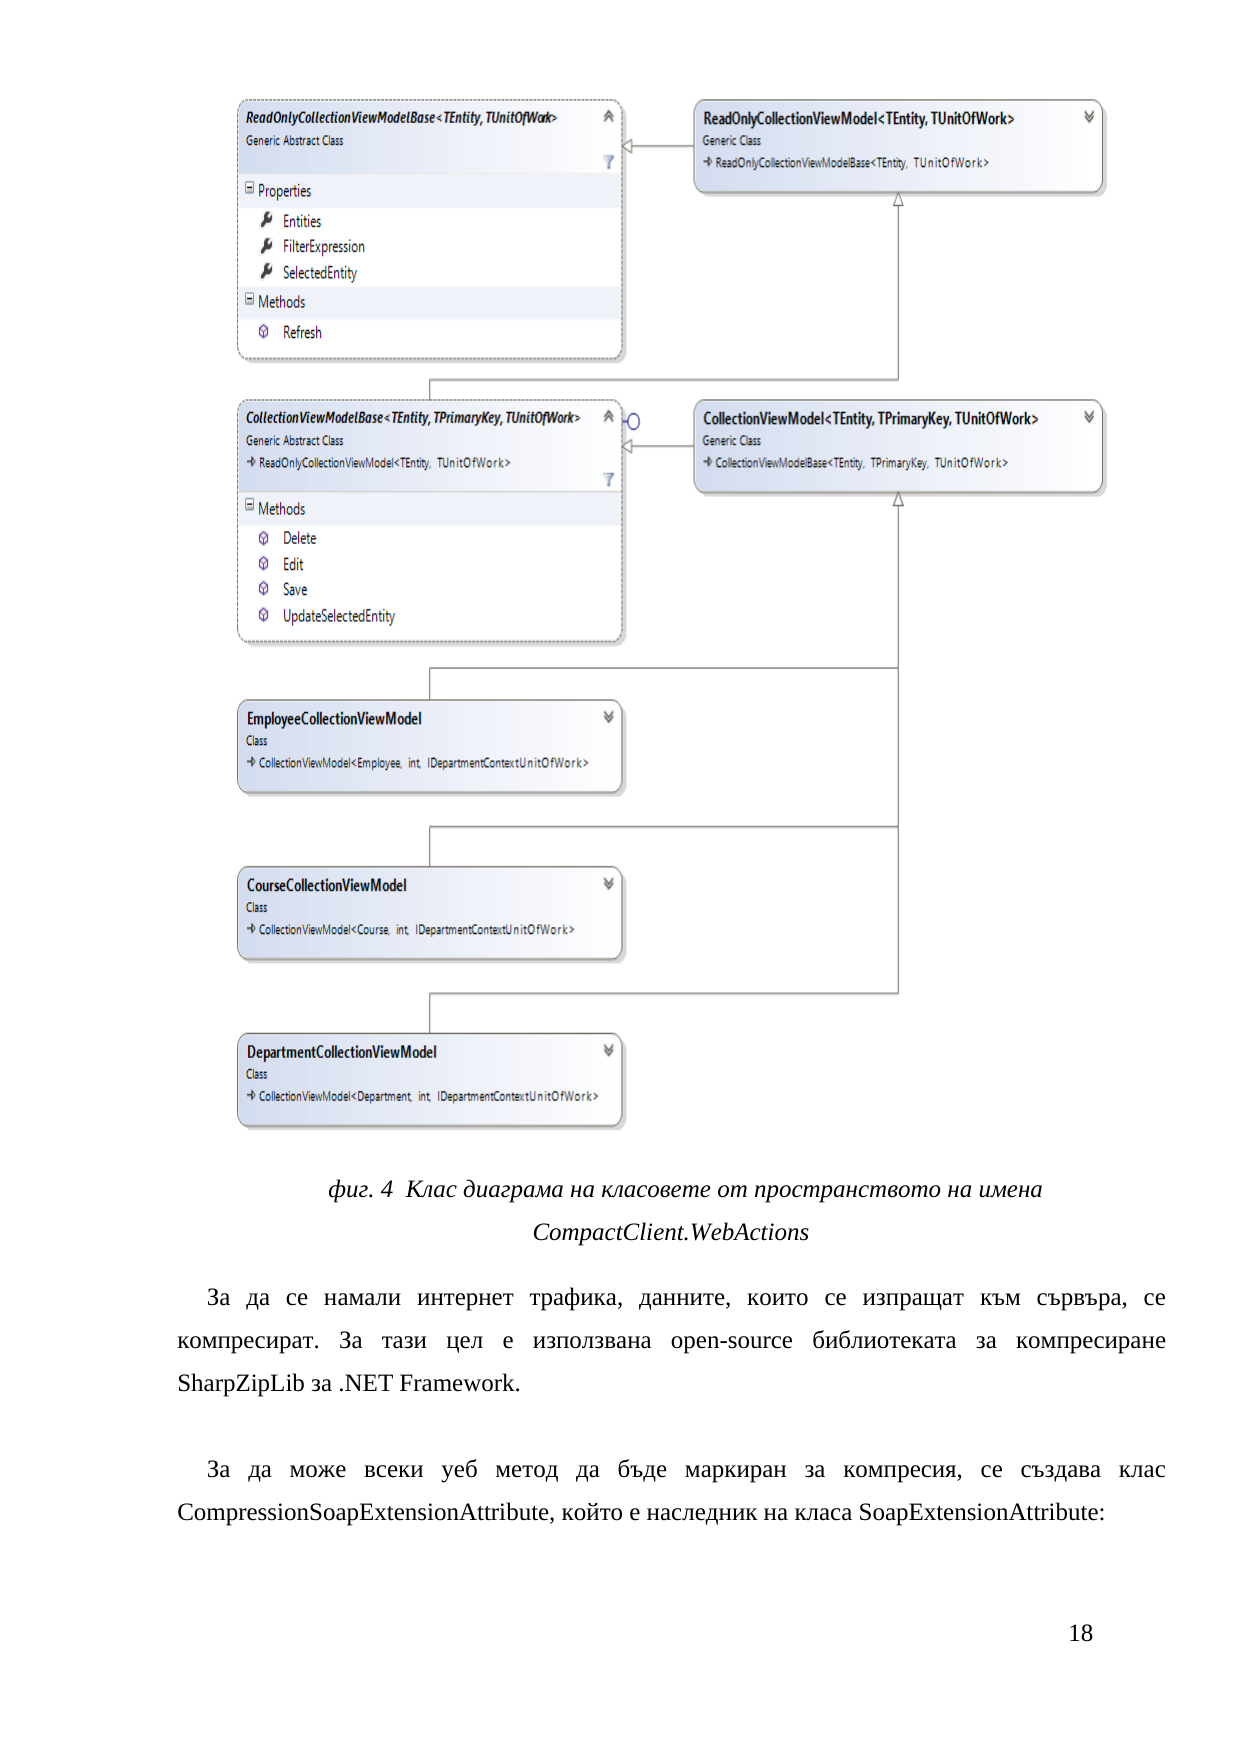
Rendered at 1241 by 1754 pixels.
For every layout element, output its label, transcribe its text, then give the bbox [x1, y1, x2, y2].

picture [206, 73, 1127, 1158]
text фиг. 4 Клас диаграма на класовете от пространството на имена CompactClient.WebActions [177, 1174, 1167, 1246]
text За да се намали интернет трафика, данните, които се изпращат към сървъра, се компресират. За тази цел е използвана open-source библиотеката за компресиране SharpZipLib за .NET Framework. [177, 1282, 1167, 1397]
text За да може всеки уеб метод да бъде маркиран за компресия, се създава клас CompressionSoapExtensionAttribute, който е наследник на класа SoapExtensionAttribute: [177, 1454, 1167, 1526]
